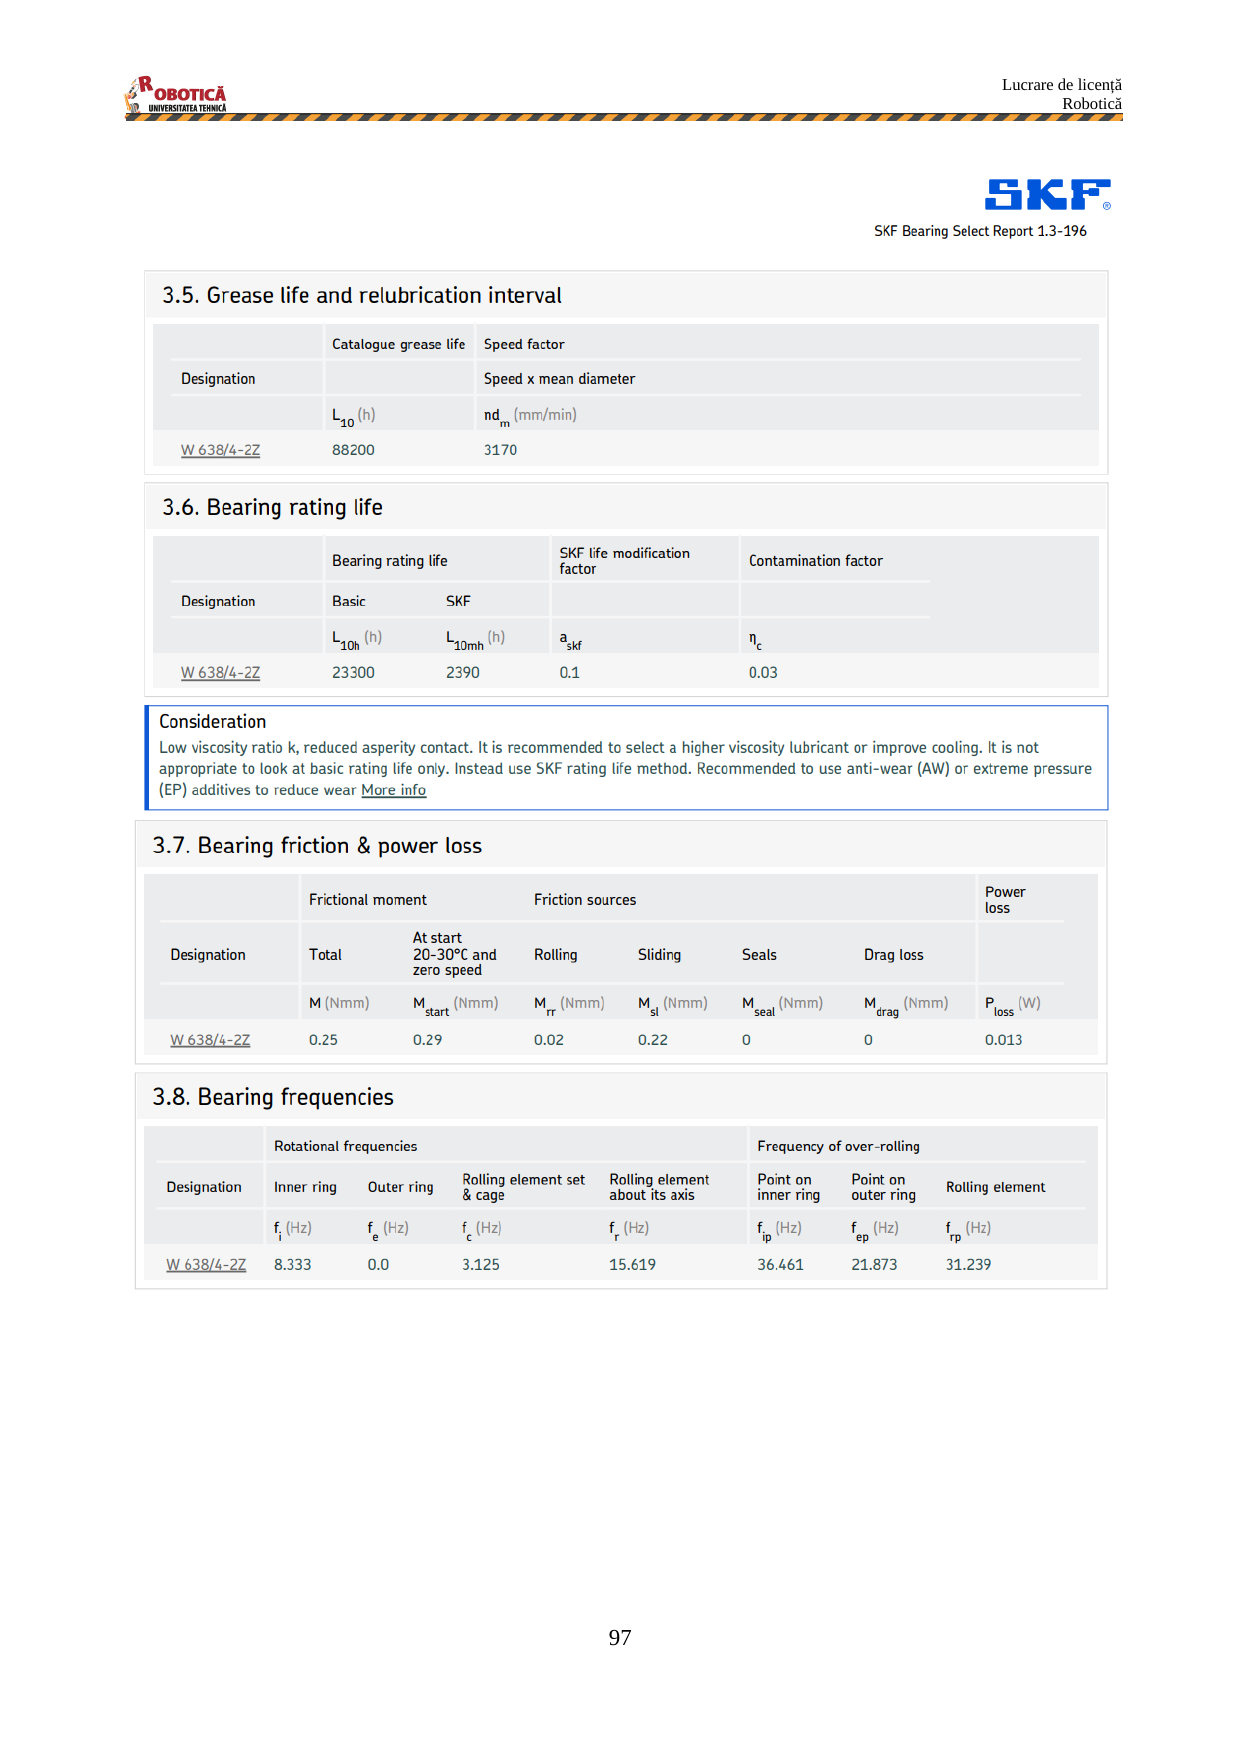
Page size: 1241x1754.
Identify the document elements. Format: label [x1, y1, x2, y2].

picture [118, 161, 1123, 1333]
picture [121, 75, 1123, 122]
